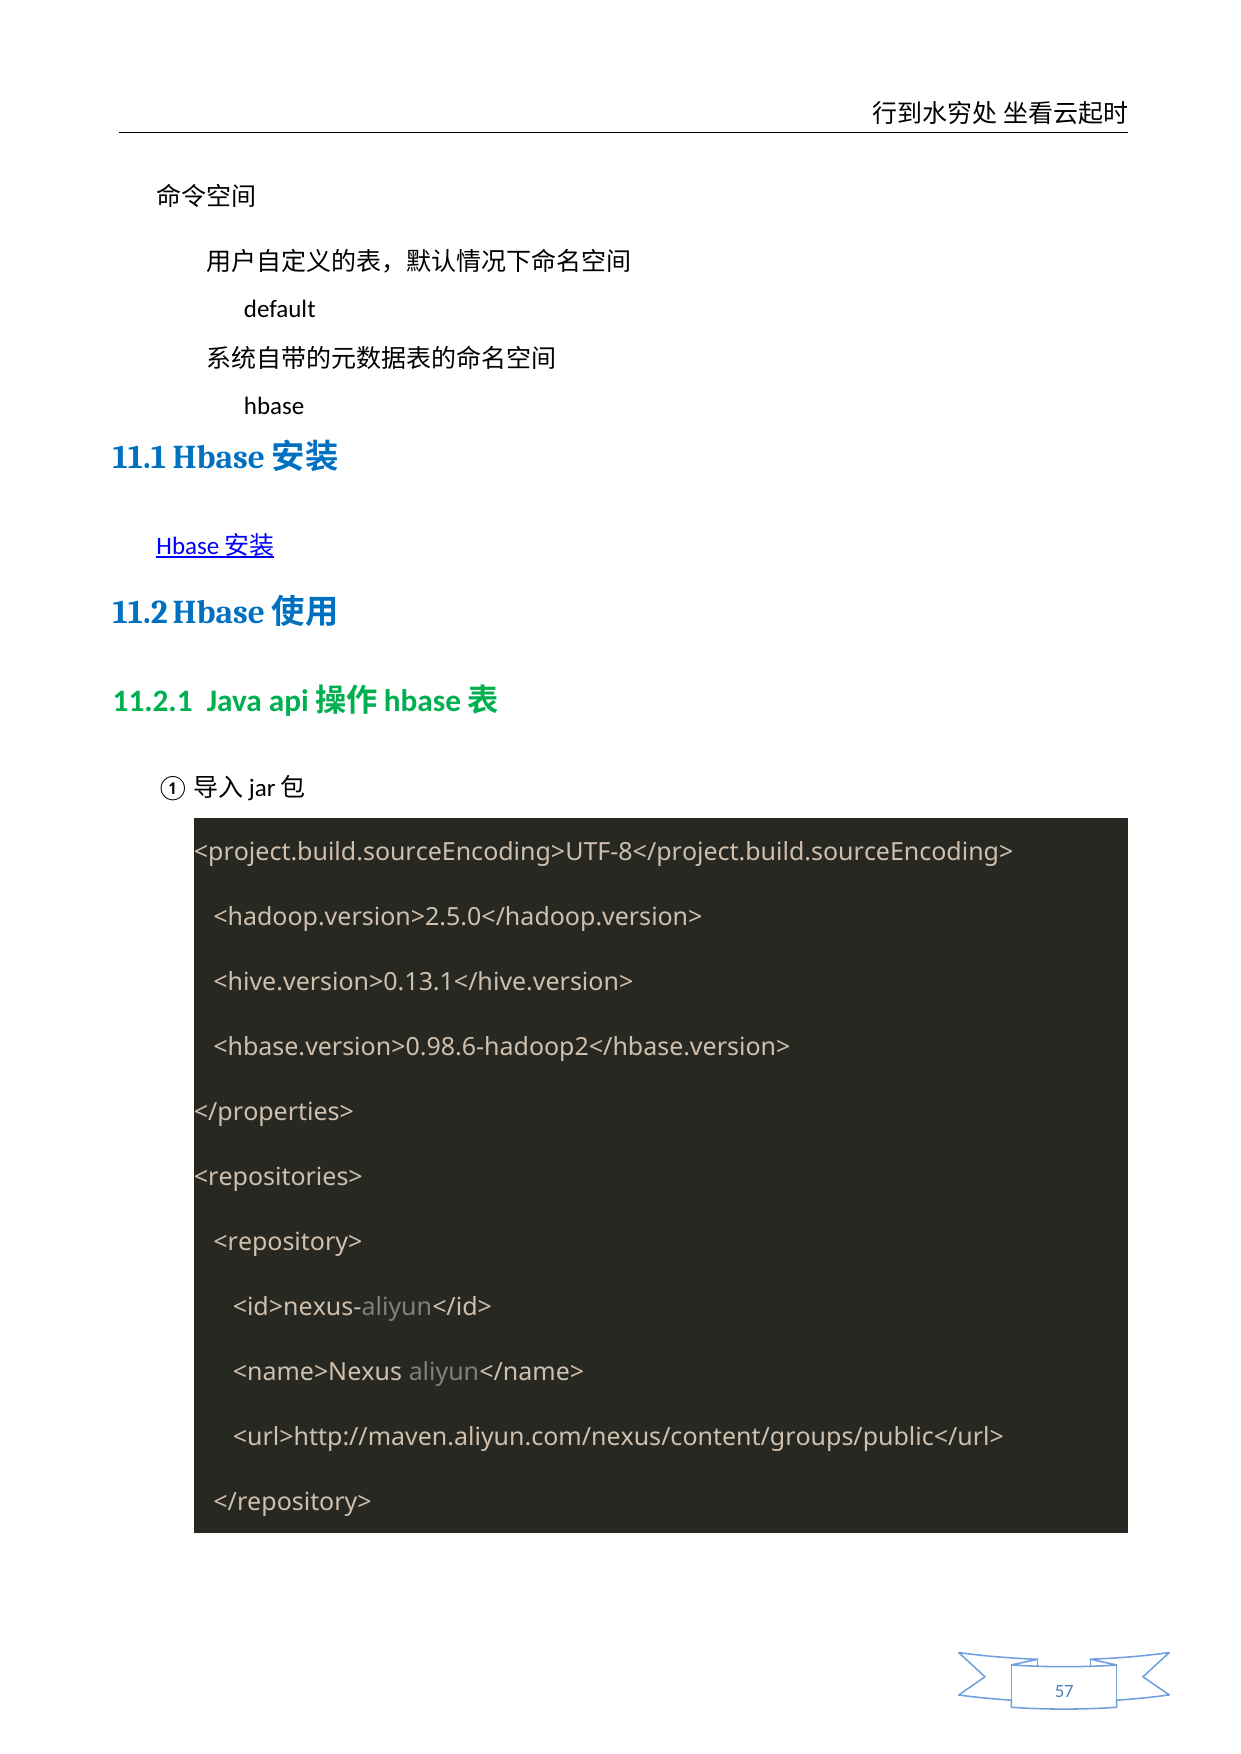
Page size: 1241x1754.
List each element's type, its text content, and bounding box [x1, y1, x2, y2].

subtitle Java api操作hbase表 [112, 665, 1128, 730]
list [194, 818, 1128, 1533]
text 用户自定义的表，默认情况下命名空间 [156, 227, 1128, 292]
text 命令空间 [156, 162, 1128, 227]
text default [156, 292, 1128, 324]
subtitle Hbase使用 [112, 576, 1128, 641]
subtitle Hbase安装 [112, 422, 1128, 487]
text 系统自带的元数据表的命名空间 [156, 324, 1128, 389]
text hbase [156, 389, 1128, 422]
text Hbase安装 [112, 511, 1128, 576]
list 导入jar包 [156, 753, 1128, 818]
